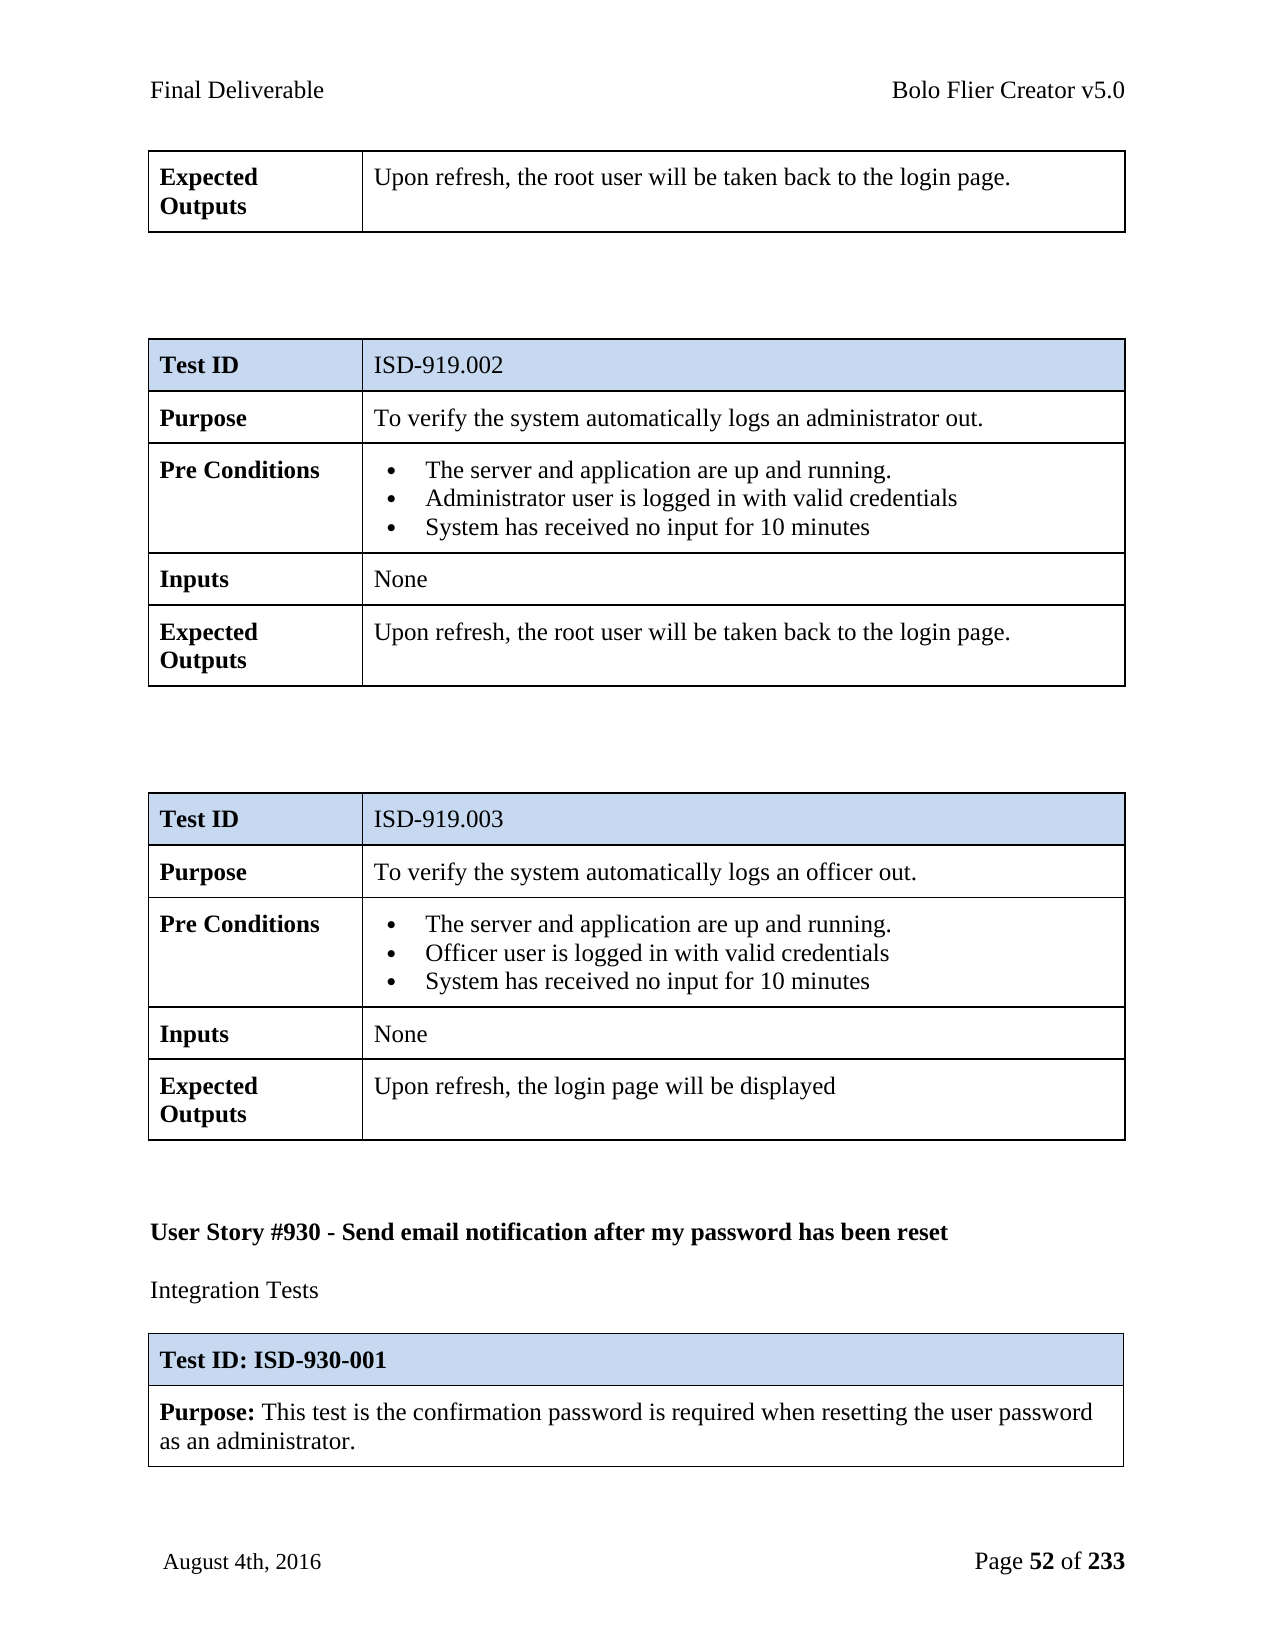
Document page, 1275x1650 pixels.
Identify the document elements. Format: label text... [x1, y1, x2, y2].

table_cell Expected Outputs [149, 152, 362, 231]
table_cell None [363, 554, 1124, 604]
table_cell Upon refresh, the root user will be taken back to the login page. [363, 606, 1124, 685]
table_cell The server and application are up and running. Administrator user is logged in with valid credentials System has received no input for 10 minutes [363, 444, 1124, 552]
table_cell Purpose [149, 846, 362, 896]
table_cell Expected Outputs [149, 606, 362, 685]
table_header ISD-919.002 [363, 340, 1124, 390]
table_header Test ID [149, 794, 362, 844]
table_cell Upon refresh, the login page will be displayed [363, 1060, 1124, 1139]
table_cell Upon refresh, the root user will be taken back to the login page. [363, 152, 1124, 231]
table_cell The server and application are up and running. Officer user is logged in with valid credentials System has received no input for 10 minutes [363, 898, 1124, 1006]
text User Story #930 - Send email notification after my password has been reset [150, 1217, 1125, 1246]
table_header Test ID: ISD-930-001 [149, 1334, 1123, 1385]
table_cell Expected Outputs [149, 1060, 362, 1139]
table_cell Inputs [149, 1008, 362, 1058]
table_header Test ID [149, 340, 362, 390]
table_cell Purpose: This test is the confirmation password is required when resetting the user password as an administrator. [149, 1386, 1123, 1466]
text Integration Tests [150, 1275, 1125, 1304]
table_cell To verify the system automatically logs an administrator out. [363, 392, 1124, 442]
table_cell Pre Conditions [149, 898, 362, 1006]
table_cell To verify the system automatically logs an officer out. [363, 846, 1124, 896]
table_cell Pre Conditions [149, 444, 362, 552]
table_header ISD-919.003 [363, 794, 1124, 844]
table_cell Inputs [149, 554, 362, 604]
table_cell None [363, 1008, 1124, 1058]
table_cell Purpose [149, 392, 362, 442]
